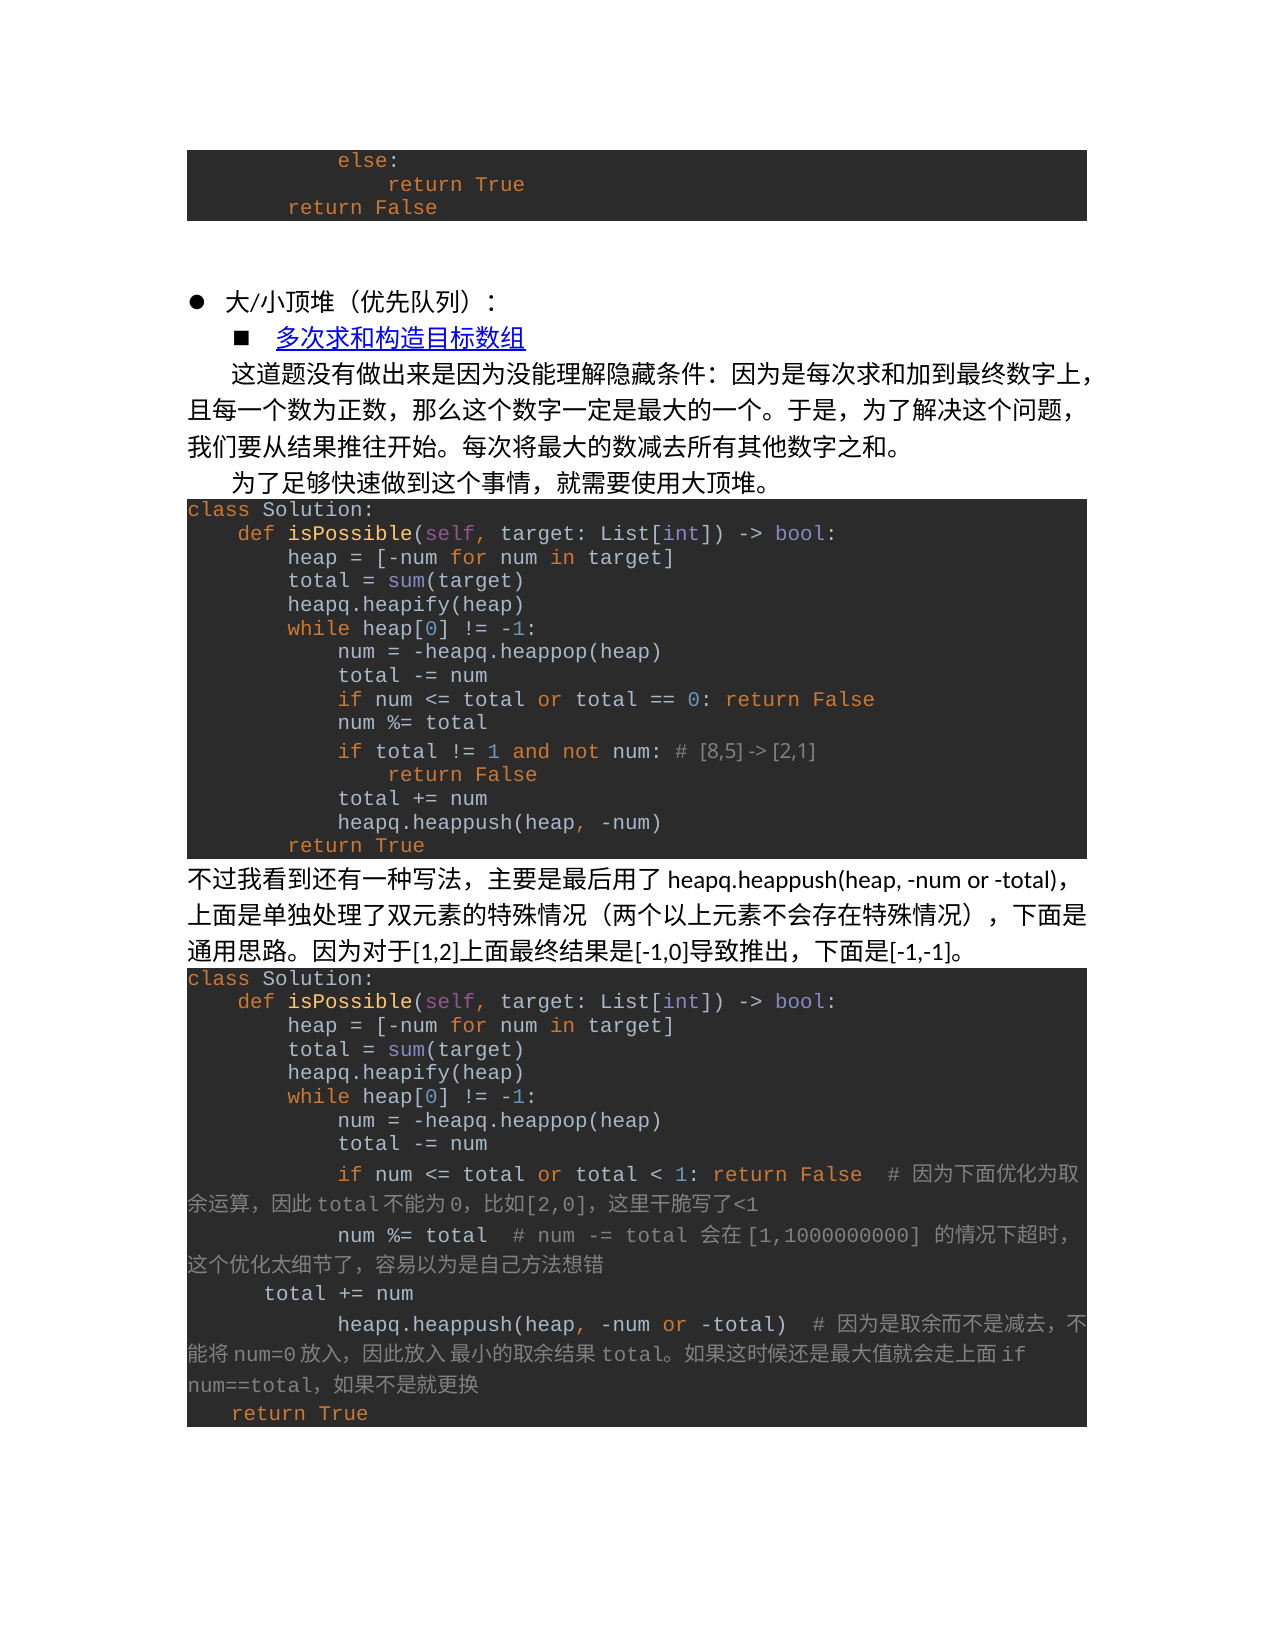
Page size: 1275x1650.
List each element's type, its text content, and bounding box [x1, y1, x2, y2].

text 为了足够快速做到这个事情，就需要使用大顶堆。 [187, 463, 1087, 499]
text 不过我看到还有一种写法，主要是最后用了heapq.heappush(heap, -num or -total)，上面是单独处理了双元素的特殊情况（两个以上元素不会存在特殊情况），下面是通用思路。因为对于[1,2]上面最终结果是[-1,0]导致推出，下面是[-1,-1]。 [187, 859, 1087, 968]
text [187, 150, 1087, 221]
text class Solution: def isPossible(self, target: List[int]) -> bool: heap = [-num for num in target] total = sum(target) heapq.heapify(heap) while heap[0] != -1: num = -heapq.heappop(heap) total -= num if num <= total or total < 1: return False # 因为下面优化为取余运算，因此total不能为0，比如[2,0]，这里干脆写了<1 num %= total # num -= total 会在 [1,1000000000] 的情况下超时，这个优化太细节了，容易以为是自己方法想错 total += num heapq.heappush(heap, -num or -total) # 因为是取余而不是减去，不能将num=0放入，因此放入 最小的取余结果 total。如果这时候还是最大值就会走上面if num==total，如果不是就更换 return True [187, 968, 1087, 1427]
text 这道题没有做出来是因为没能理解隐藏条件：因为是每次求和加到最终数字上，且每一个数为正数，那么这个数字一定是最大的一个。于是，为了解决这个问题，我们要从结果推往开始。每次将最大的数减去所有其他数字之和。 [187, 354, 1087, 463]
text class Solution: def isPossible(self, target: List[int]) -> bool: heap = [-num for num in target] total = sum(target) heapq.heapify(heap) while heap[0] != -1: num = -heapq.heappop(heap) total -= num if num <= total or total == 0: return False num %= total if total != 1 and not num: # [8,5] -> [2,1] return False total += num heapq.heappush(heap, -num) return True [187, 499, 1087, 859]
list 大/小顶堆（优先队列）： [187, 282, 1087, 318]
list 多次求和构造目标数组 [232, 318, 1087, 354]
